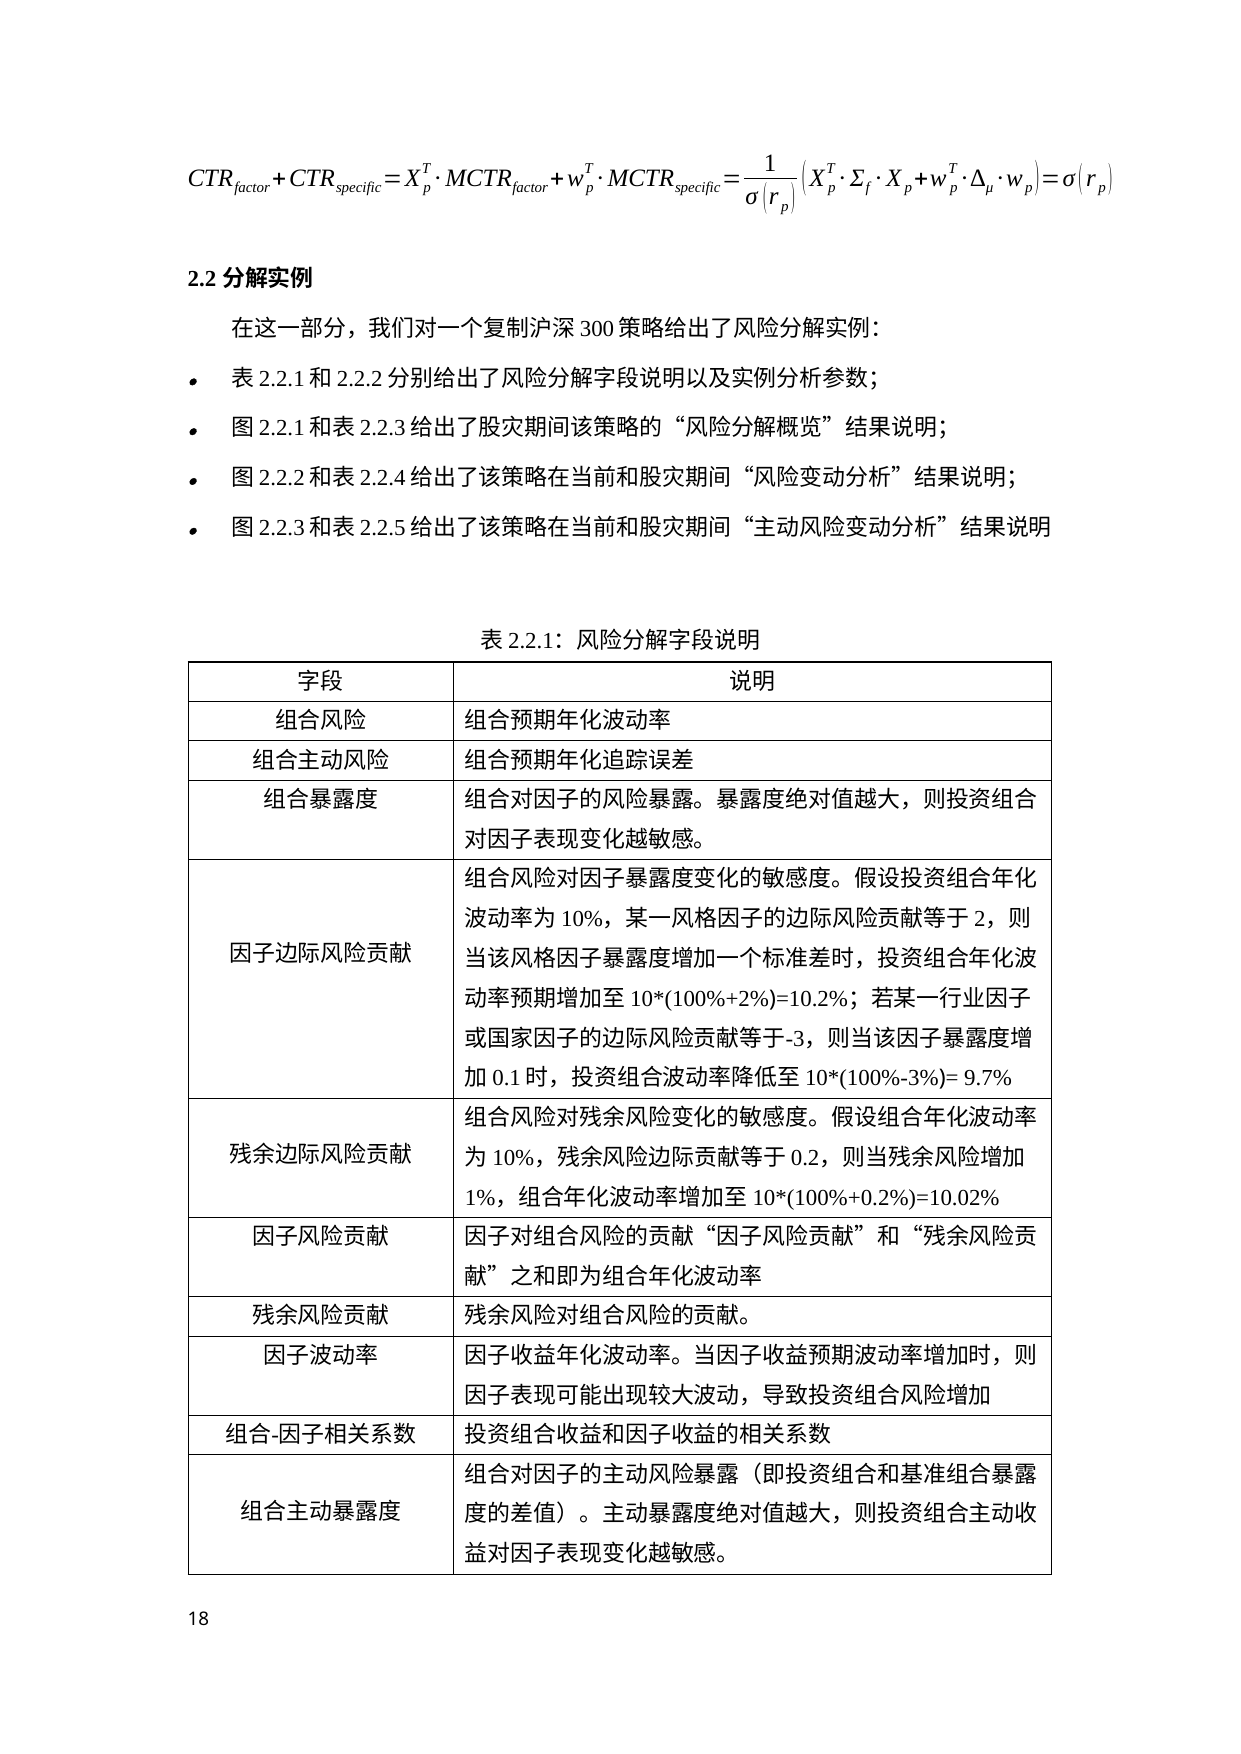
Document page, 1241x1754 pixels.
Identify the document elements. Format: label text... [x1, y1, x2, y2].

table_cell 组合-因子相关系数 [189, 1416, 453, 1454]
table_cell 组合风险 [189, 702, 453, 740]
table_cell 组合主动风险 [189, 741, 453, 780]
table_cell 组合风险对因子暴露度变化的敏感度。假设投资组合年化波动率为10%，某一风格因子的边际风险贡献等于2，则当该风格因子暴露度增加一个标准差时，投资组合年化波动率预期增加至 10*(100%+2%)=10.2%；若某一行业因子或国家因子的边际风险贡献等于-3，则当该因子暴露度增加0.1时，投资组合波动率降低至10*(100%-3%)= 9.7% [454, 860, 1051, 1098]
table_cell 残余边际风险贡献 [189, 1099, 453, 1217]
table_cell 因子对组合风险的贡献“因子风险贡献”和“残余风险贡献”之和即为组合年化波动率 [454, 1218, 1051, 1296]
table_cell 组合对因子的风险暴露。暴露度绝对值越大，则投资组合对因子表现变化越敏感。 [454, 781, 1051, 859]
table_cell 组合风险对残余风险变化的敏感度。假设组合年化波动率为10%，残余风险边际贡献等于0.2，则当残余风险增加1%，组合年化波动率增加至 10*(100%+0.2%)=10.02% [454, 1099, 1051, 1217]
table_cell 因子边际风险贡献 [189, 860, 453, 1098]
table_cell 组合主动暴露度 [189, 1455, 453, 1573]
text 表2.2.1：风险分解字段说明 [187, 622, 1053, 655]
subtitle 2.2 分解实例 [187, 260, 1053, 293]
table_cell 因子风险贡献 [189, 1218, 453, 1296]
list 图2.2.2和表2.2.4给出了该策略在当前和股灾期间“风险变动分析”结果说明； [187, 459, 1053, 492]
table_header 说明 [454, 663, 1051, 701]
table_cell 残余风险贡献 [189, 1297, 453, 1336]
table_cell 因子收益年化波动率。当因子收益预期波动率增加时，则因子表现可能出现较大波动，导致投资组合风险增加 [454, 1337, 1051, 1415]
table_cell 残余风险对组合风险的贡献。 [454, 1297, 1051, 1336]
table_header 字段 [189, 663, 453, 701]
table_cell 组合预期年化追踪误差 [454, 741, 1051, 780]
list 图2.2.1和表2.2.3给出了股灾期间该策略的“风险分解概览”结果说明； [187, 409, 1053, 442]
table_cell 组合预期年化波动率 [454, 702, 1051, 740]
list 图2.2.3和表2.2.5给出了该策略在当前和股灾期间“主动风险变动分析”结果说明 [187, 509, 1053, 542]
table_cell 组合暴露度 [189, 781, 453, 859]
table_cell 组合对因子的主动风险暴露（即投资组合和基准组合暴露度的差值）。主动暴露度绝对值越大，则投资组合主动收益对因子表现变化越敏感。 [454, 1455, 1051, 1573]
list 表2.2.1和2.2.2分别给出了风险分解字段说明以及实例分析参数； [187, 359, 1053, 393]
text 在这一部分，我们对一个复制沪深300策略给出了风险分解实例： [187, 309, 1053, 343]
table_cell 因子波动率 [189, 1337, 453, 1415]
table_cell 投资组合收益和因子收益的相关系数 [454, 1416, 1051, 1454]
